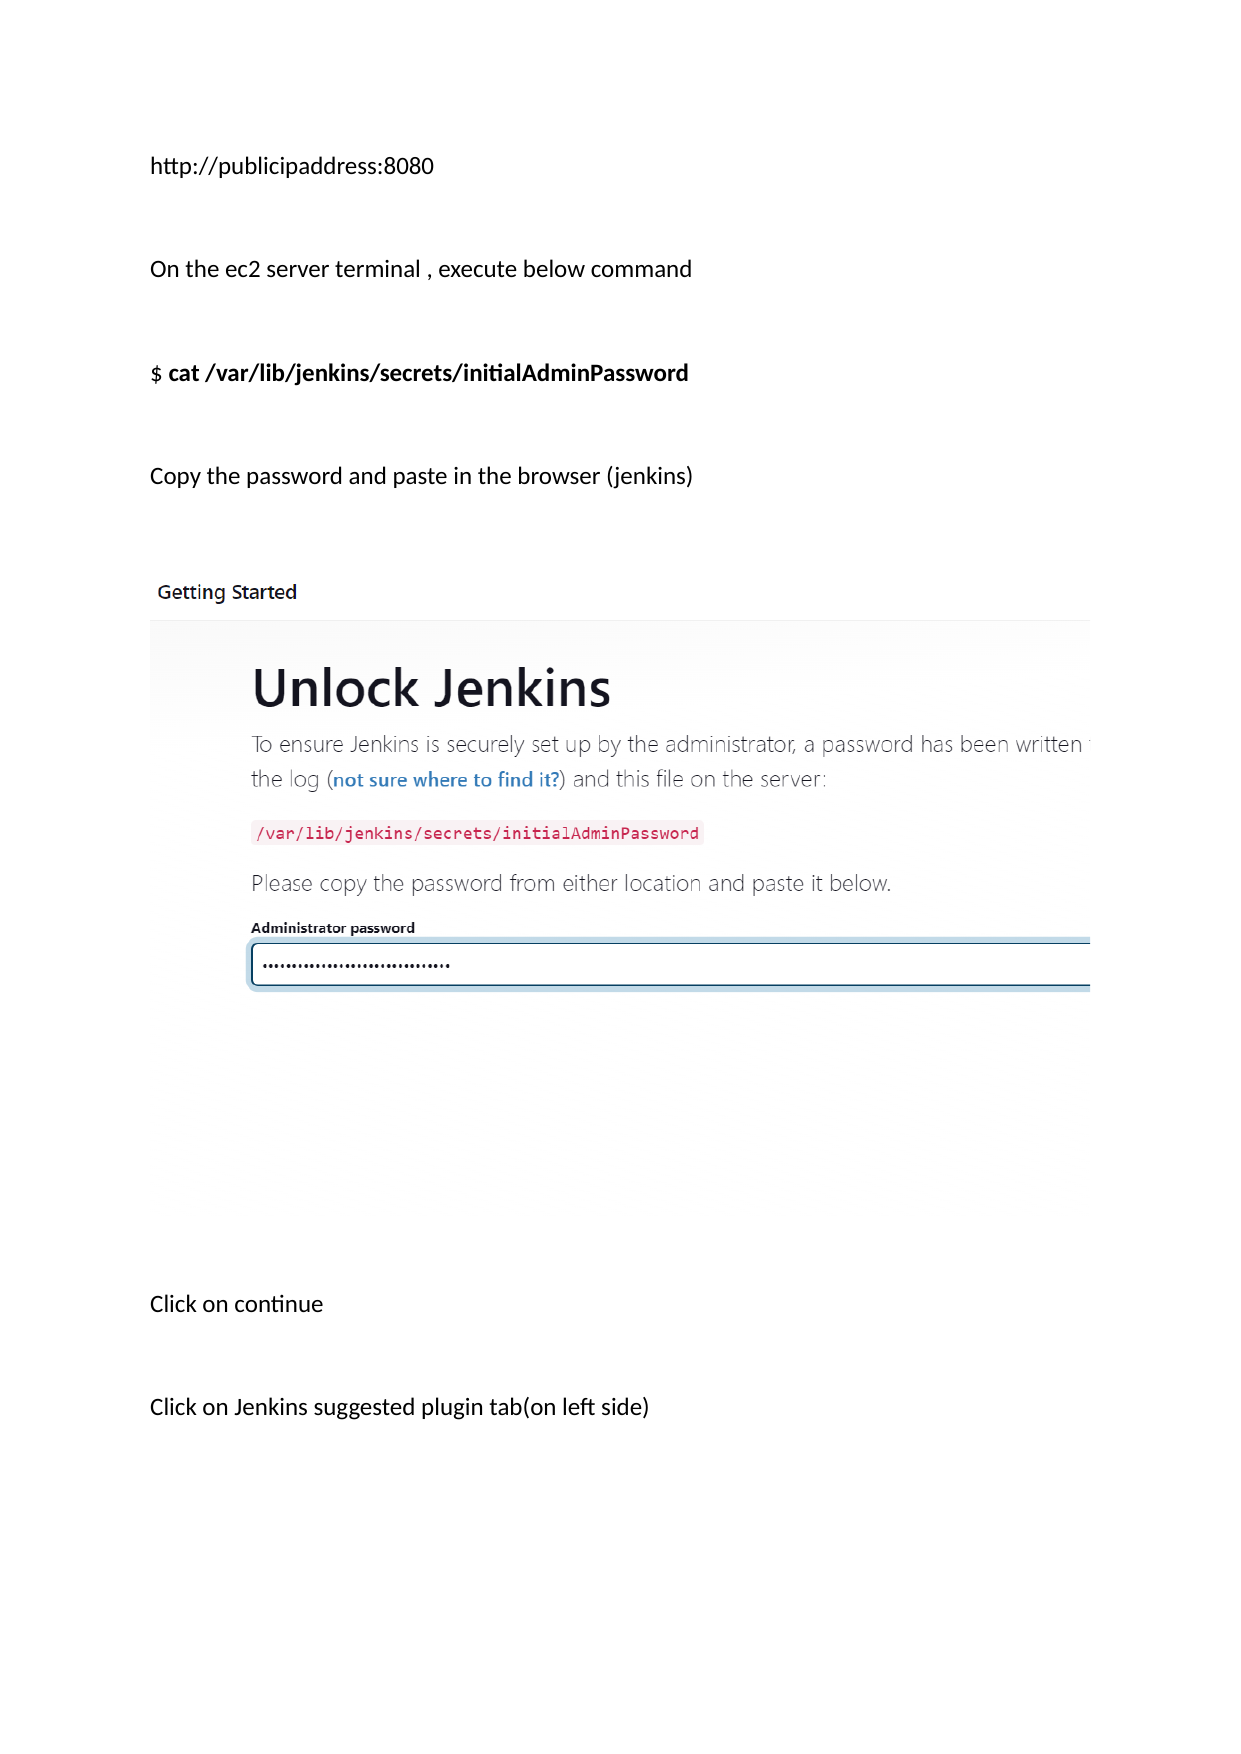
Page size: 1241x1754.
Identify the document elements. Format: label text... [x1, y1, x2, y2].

text Click on continue [150, 1288, 1090, 1319]
picture [150, 563, 1091, 1216]
text $ cat /var/lib/jenkins/secrets/initialAdminPassword [150, 357, 1090, 387]
text Copy the password and paste in the browser (jenkins) [150, 460, 1090, 491]
text On the ec2 server terminal , execute below command [150, 253, 1090, 284]
text http://publicipaddress:8080 [150, 150, 1090, 181]
text Click on Jenkins suggested plugin tab(on left side) [150, 1392, 1090, 1422]
